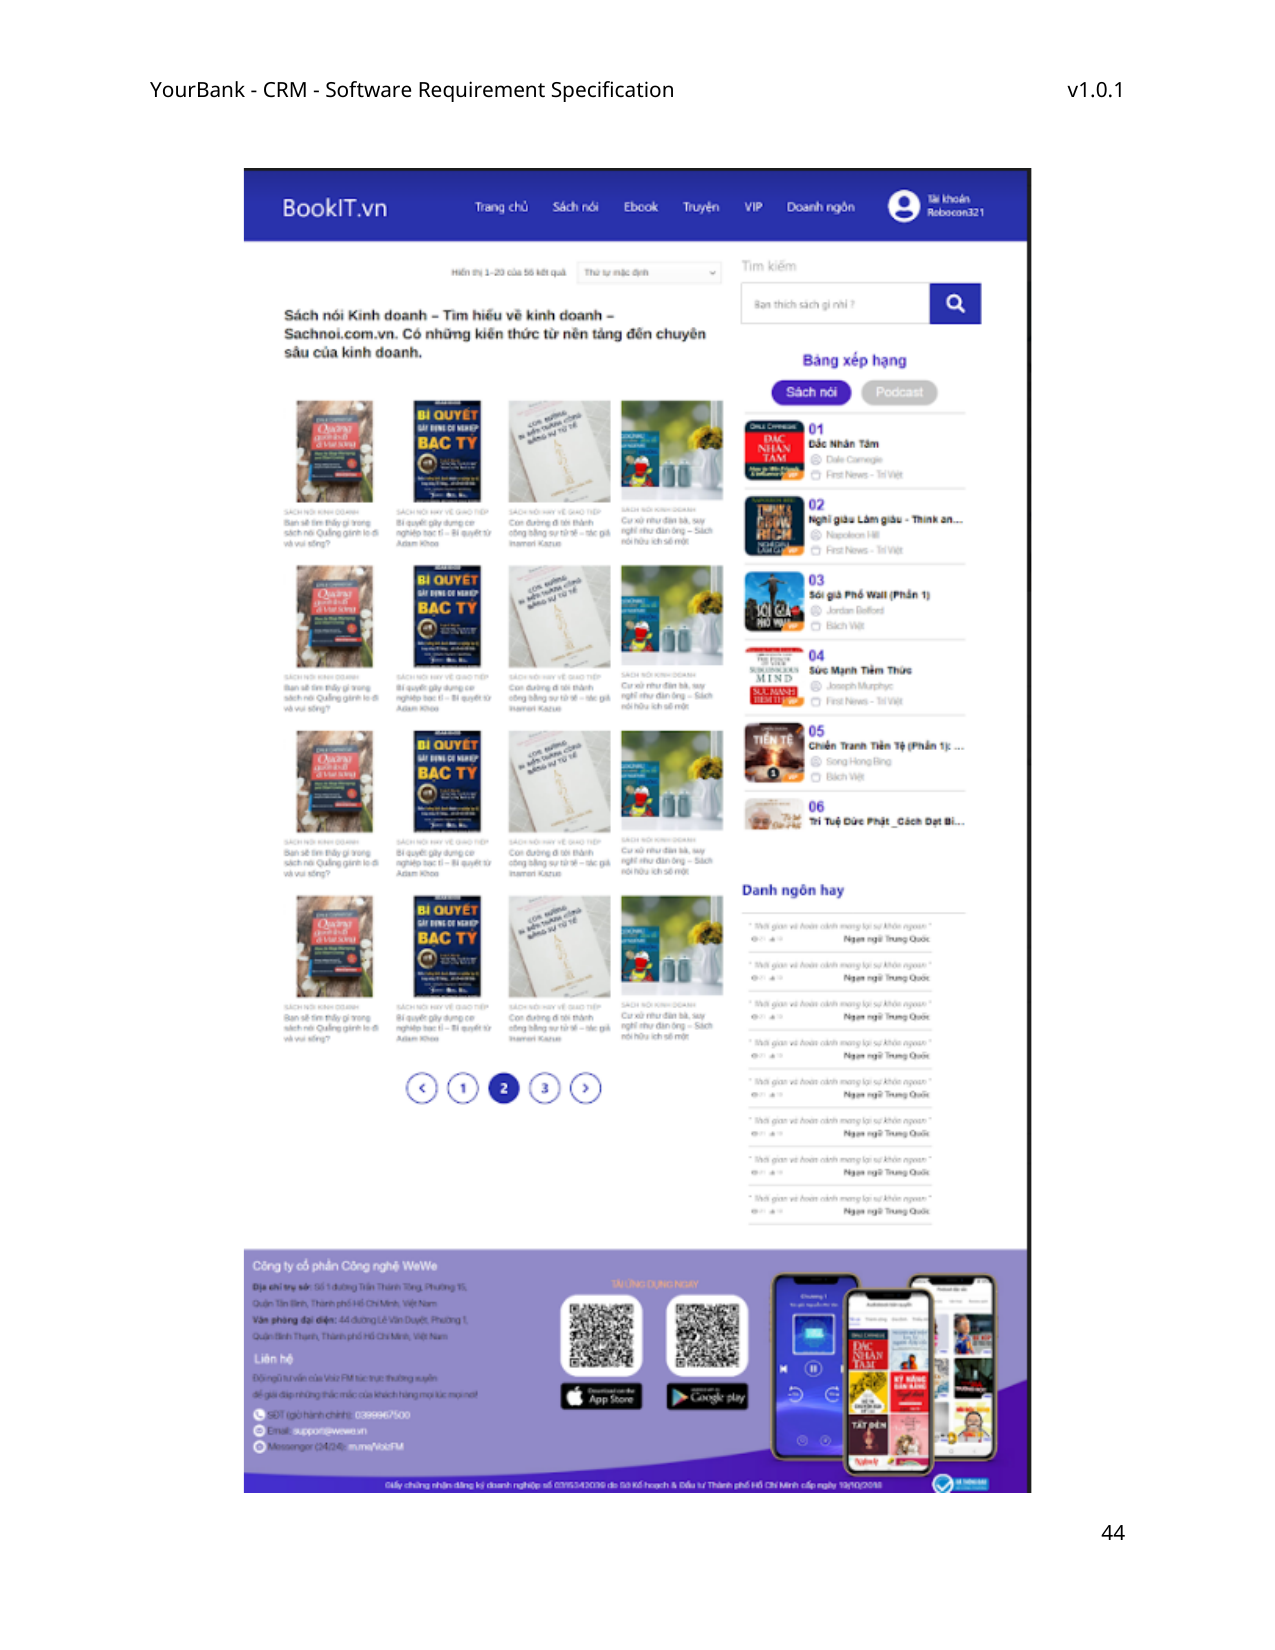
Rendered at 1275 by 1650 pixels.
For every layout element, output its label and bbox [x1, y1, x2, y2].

picture [243, 168, 1032, 1493]
